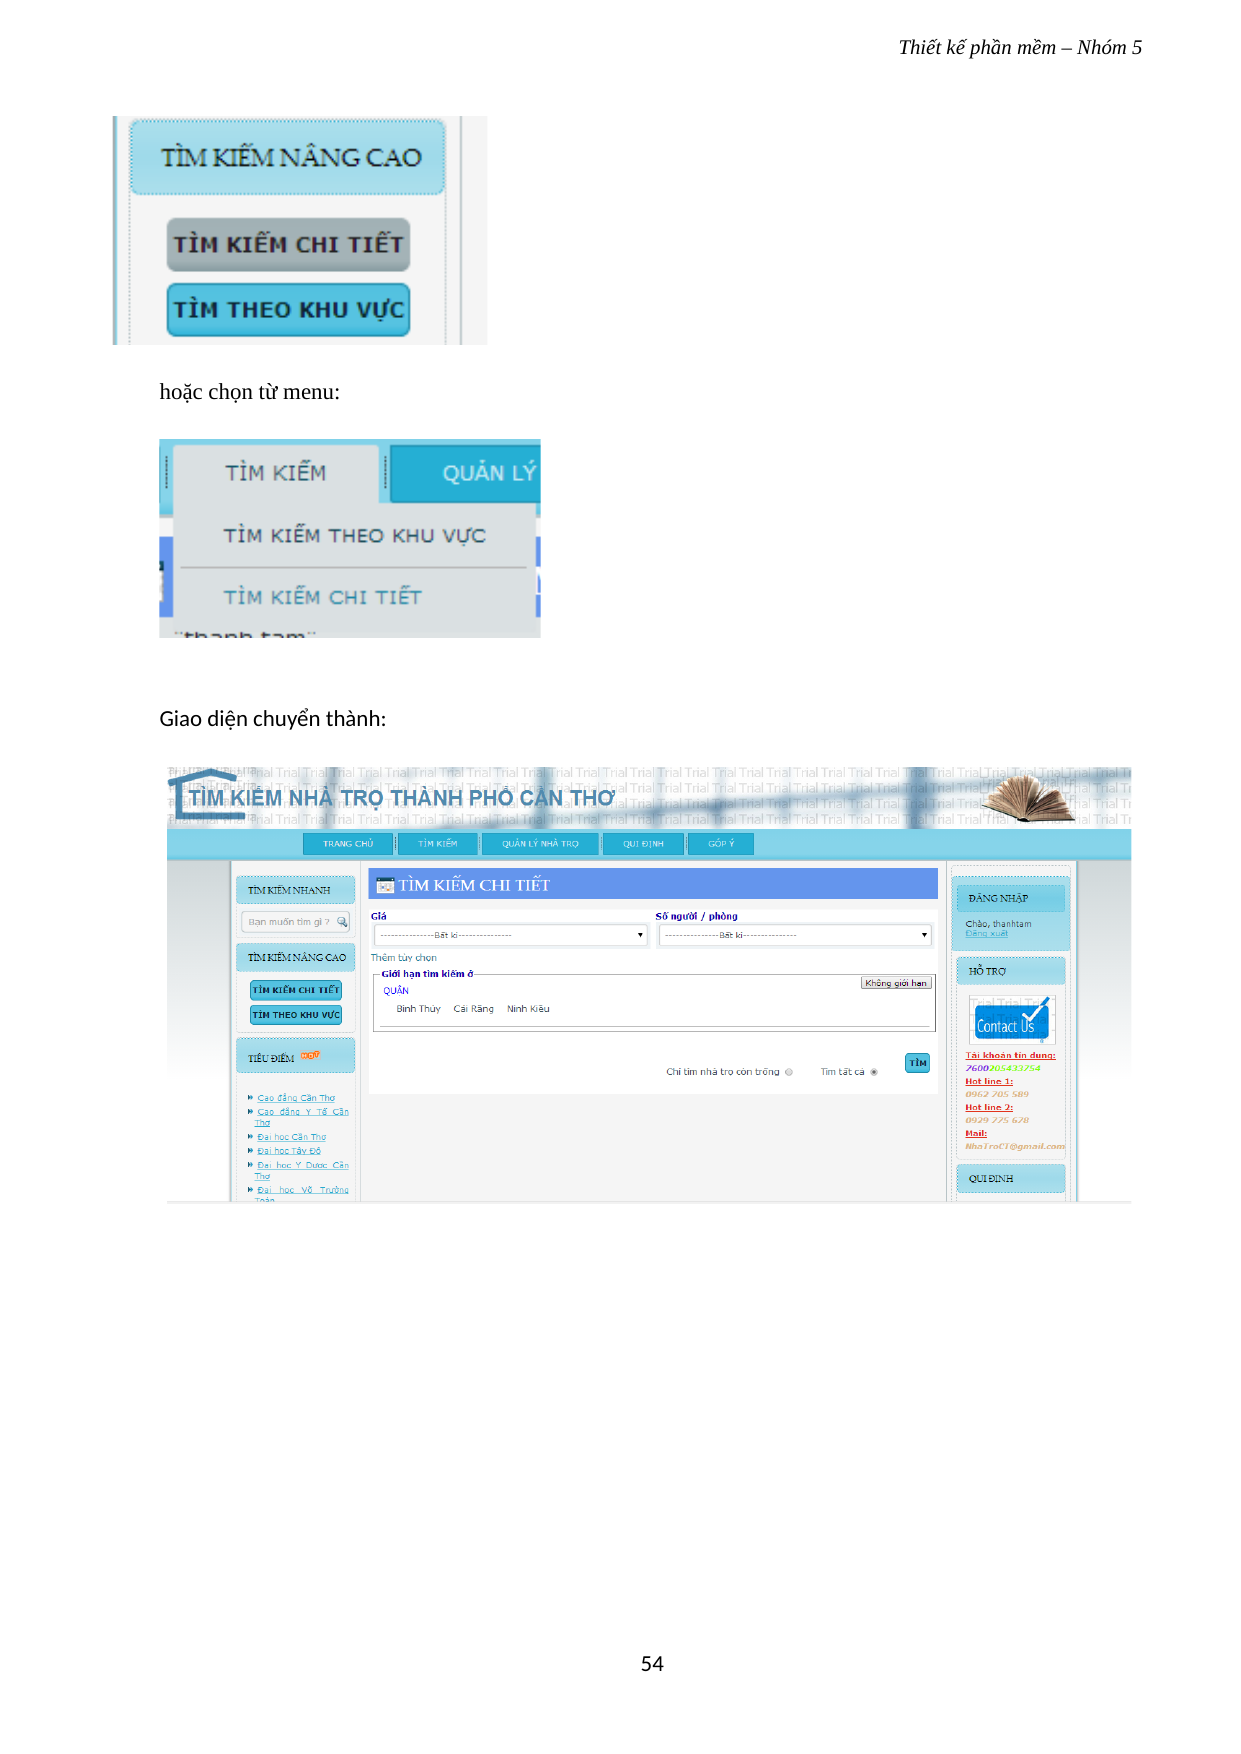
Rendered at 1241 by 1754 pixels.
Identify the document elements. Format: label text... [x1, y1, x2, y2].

text Giao diện chuyển thành: [159, 704, 1139, 732]
picture [112, 116, 488, 345]
text hoặc chọn từ menu: [159, 378, 1139, 404]
picture [159, 439, 541, 638]
picture [167, 767, 1132, 1204]
